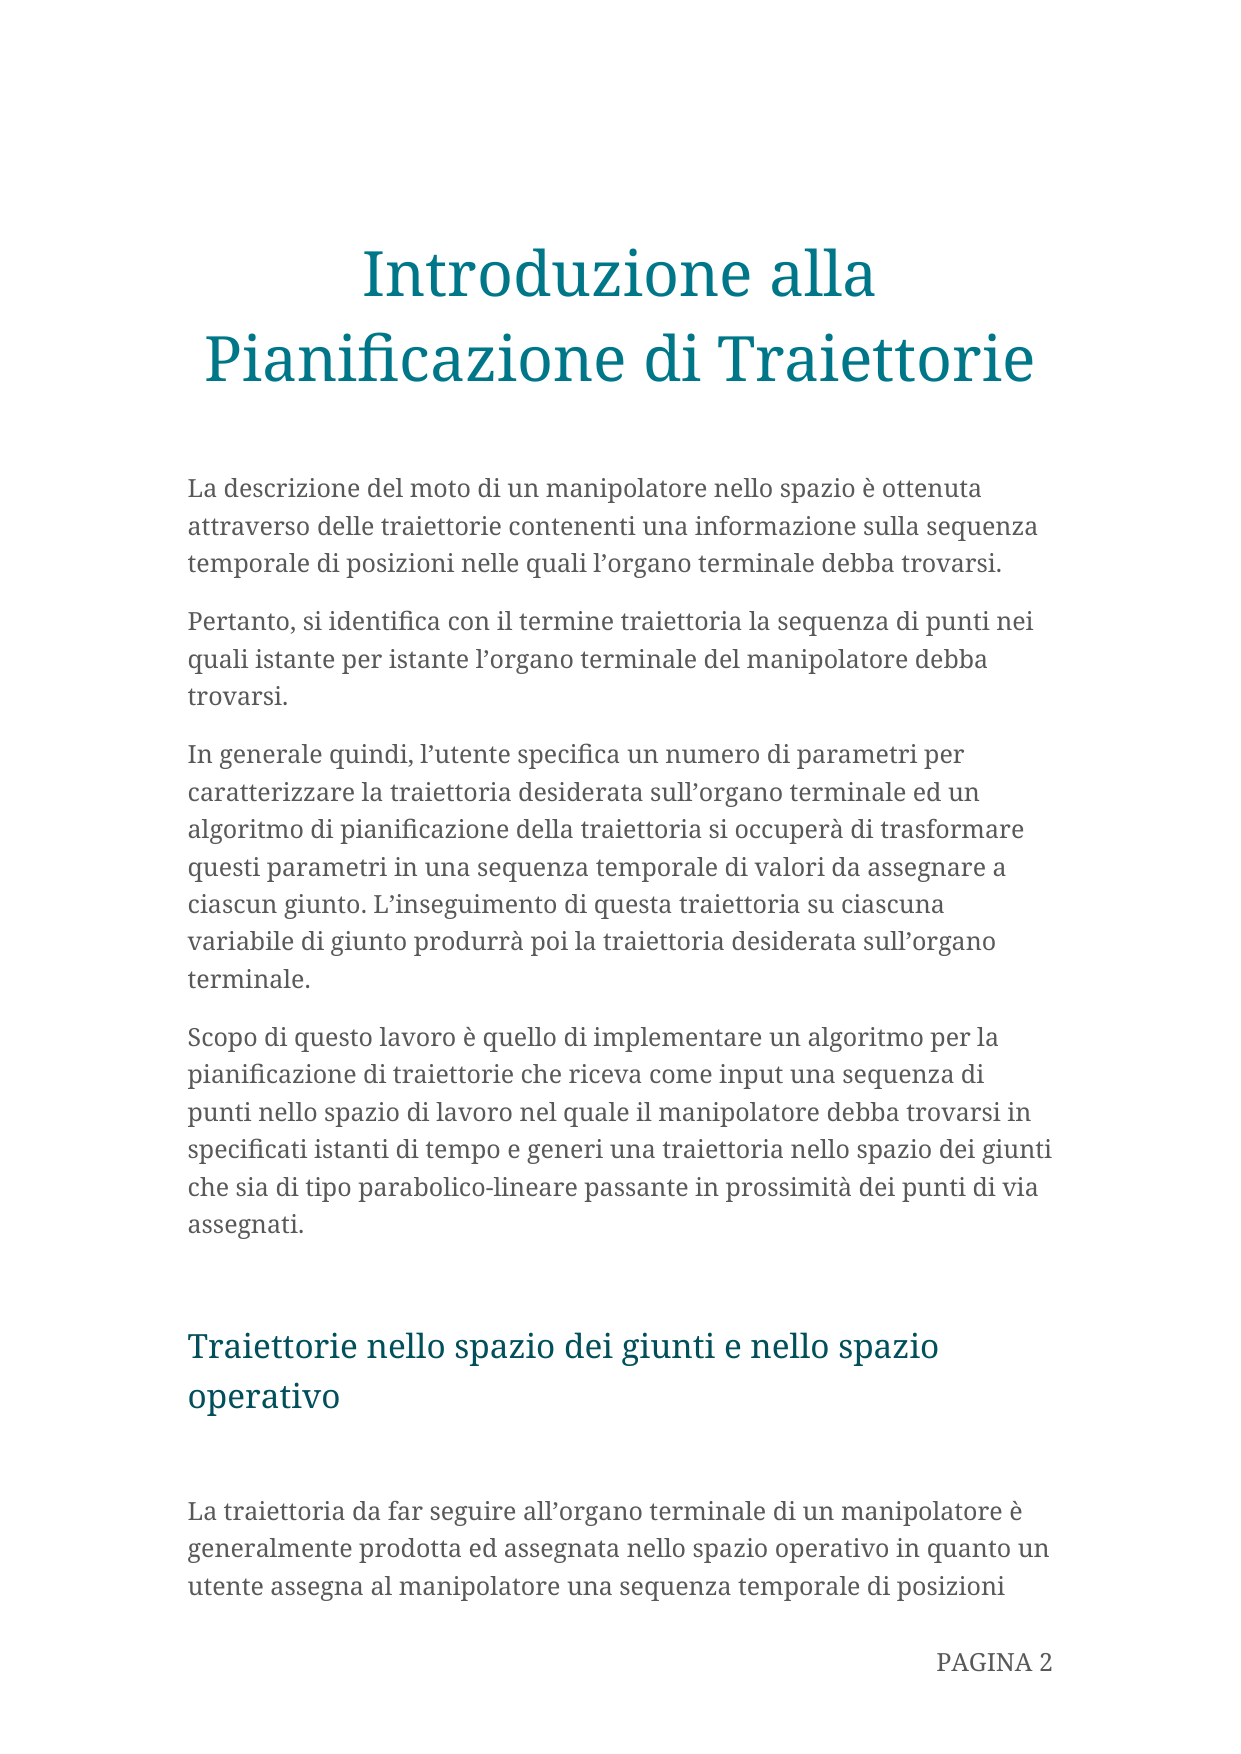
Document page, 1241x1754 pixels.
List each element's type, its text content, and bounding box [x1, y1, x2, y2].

text La descrizione del moto di un manipolatore nello spazio è ottenuta attraverso delle traiettorie contenenti una informazione sulla sequenza temporale di posizioni nelle quali l’organo terminale debba trovarsi. [187, 471, 1053, 580]
text Pertanto, si identifica con il termine traiettoria la sequenza di punti nei quali istante per istante l’organo terminale del manipolatore debba trovarsi. [187, 604, 1053, 713]
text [187, 1493, 1053, 1602]
text In generale quindi, l’utente specifica un numero di parametri per caratterizzare la traiettoria desiderata sull’organo terminale ed un algoritmo di pianificazione della traiettoria si occuperà di trasformare questi parametri in una sequenza temporale di valori da assegnare a ciascun giunto. L’inseguimento di questa traiettoria su ciascuna variabile di giunto produrrà poi la traiettoria desiderata sull’organo terminale. [187, 737, 1053, 995]
subtitle Traiettorie nello spazio dei giunti e nello spazio operativo [187, 1323, 1053, 1418]
text Scopo di questo lavoro è quello di implementare un algoritmo per la pianificazione di traiettorie che riceva come input una sequenza di punti nello spazio di lavoro nel quale il manipolatore debba trovarsi in specificati istanti di tempo e generi una traiettoria nello spazio dei giunti che sia di tipo parabolico-lineare passante in prossimità dei punti di via assegnati. [187, 1019, 1053, 1241]
title Introduzione alla Pianificazione di Traiettorie [187, 230, 1053, 400]
